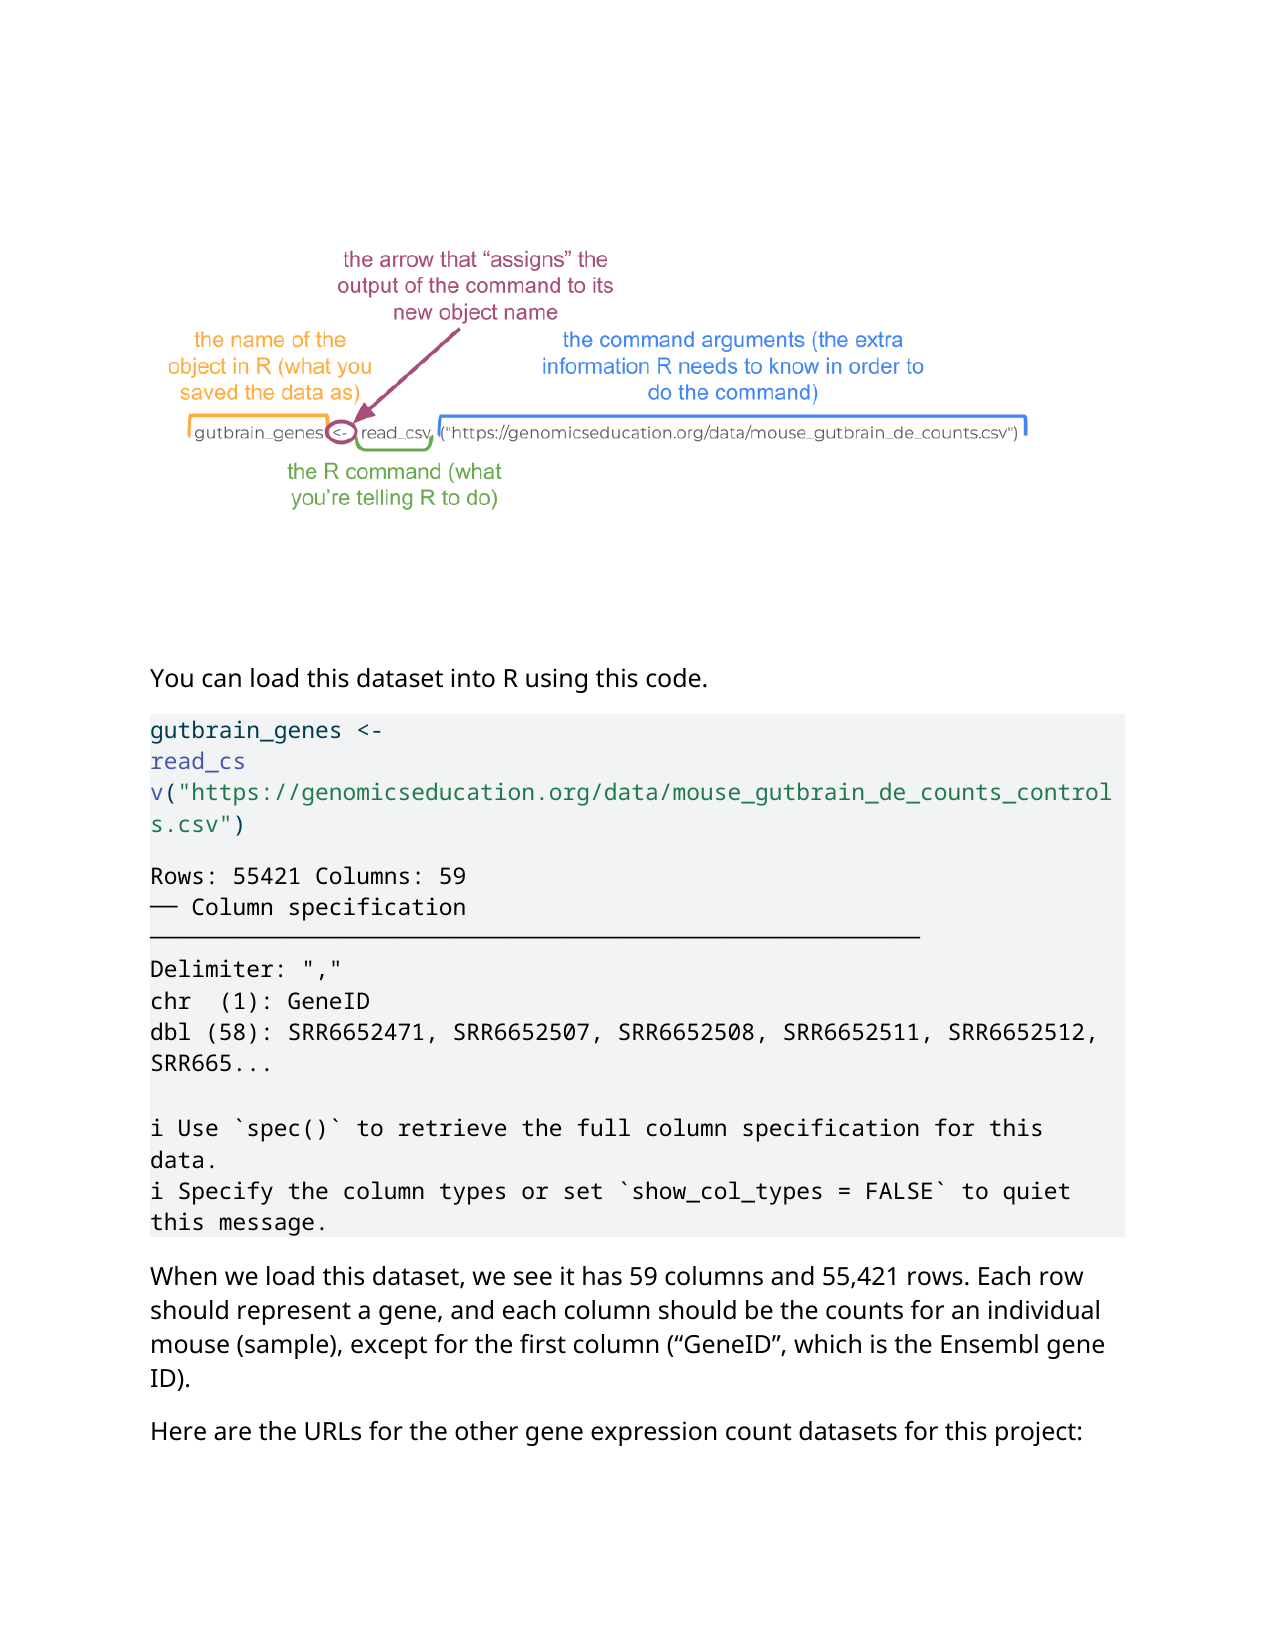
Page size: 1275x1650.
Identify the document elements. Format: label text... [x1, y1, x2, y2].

text When we load this dataset, we see it has 59 columns and 55,421 rows. Each row should represent a gene, and each column should be the counts for an individual mouse (sample), except for the first column (“GeneID”, which is the Ensembl gene ID). [150, 1258, 1125, 1394]
text You can load this dataset into R using this code. [150, 661, 1125, 695]
text Here are the URLs for the other gene expression count datasets for this project: [150, 1413, 1125, 1447]
text gutbrain_genes <- read_csv("https://genomicseducation.org/data/mouse_gutbrain_de_counts_controls.csv") [150, 714, 1125, 839]
picture [168, 150, 1044, 643]
text Rows: 55421 Columns: 59 ── Column specification ──────────────────────────────────────────────────────── Delimiter: "," chr (1): GeneID dbl (58): SRR6652471, SRR6652507, SRR6652508, SRR6652511, SRR6652512, SRR665... ℹ Use `spec()` to retrieve the full column specification for this data. ℹ Specify the column types or set `show_col_types = FALSE` to quiet this message. [150, 859, 1125, 1237]
